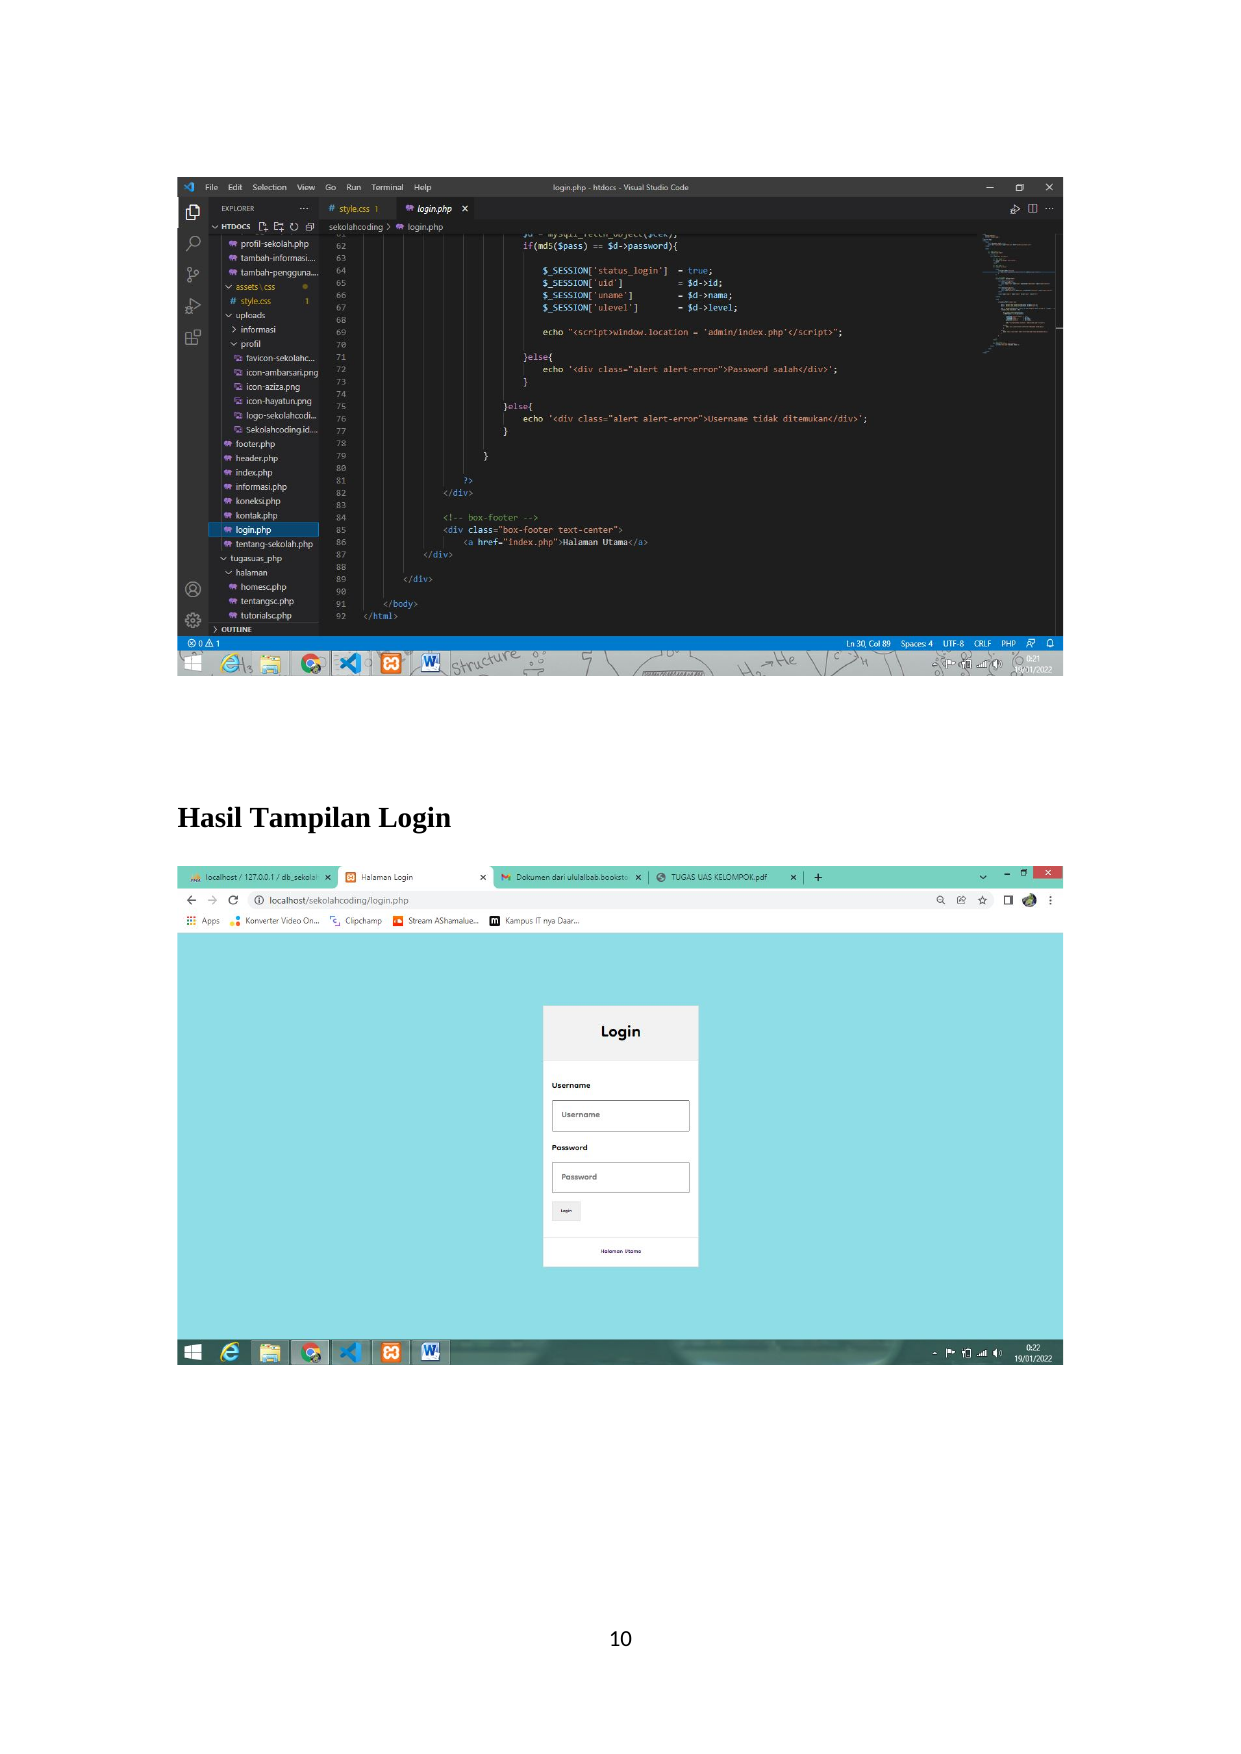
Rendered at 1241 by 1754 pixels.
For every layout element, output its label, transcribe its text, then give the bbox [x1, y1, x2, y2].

picture [177, 177, 1064, 676]
picture [177, 866, 1064, 1365]
text Hasil Tampilan Login [177, 800, 1063, 833]
